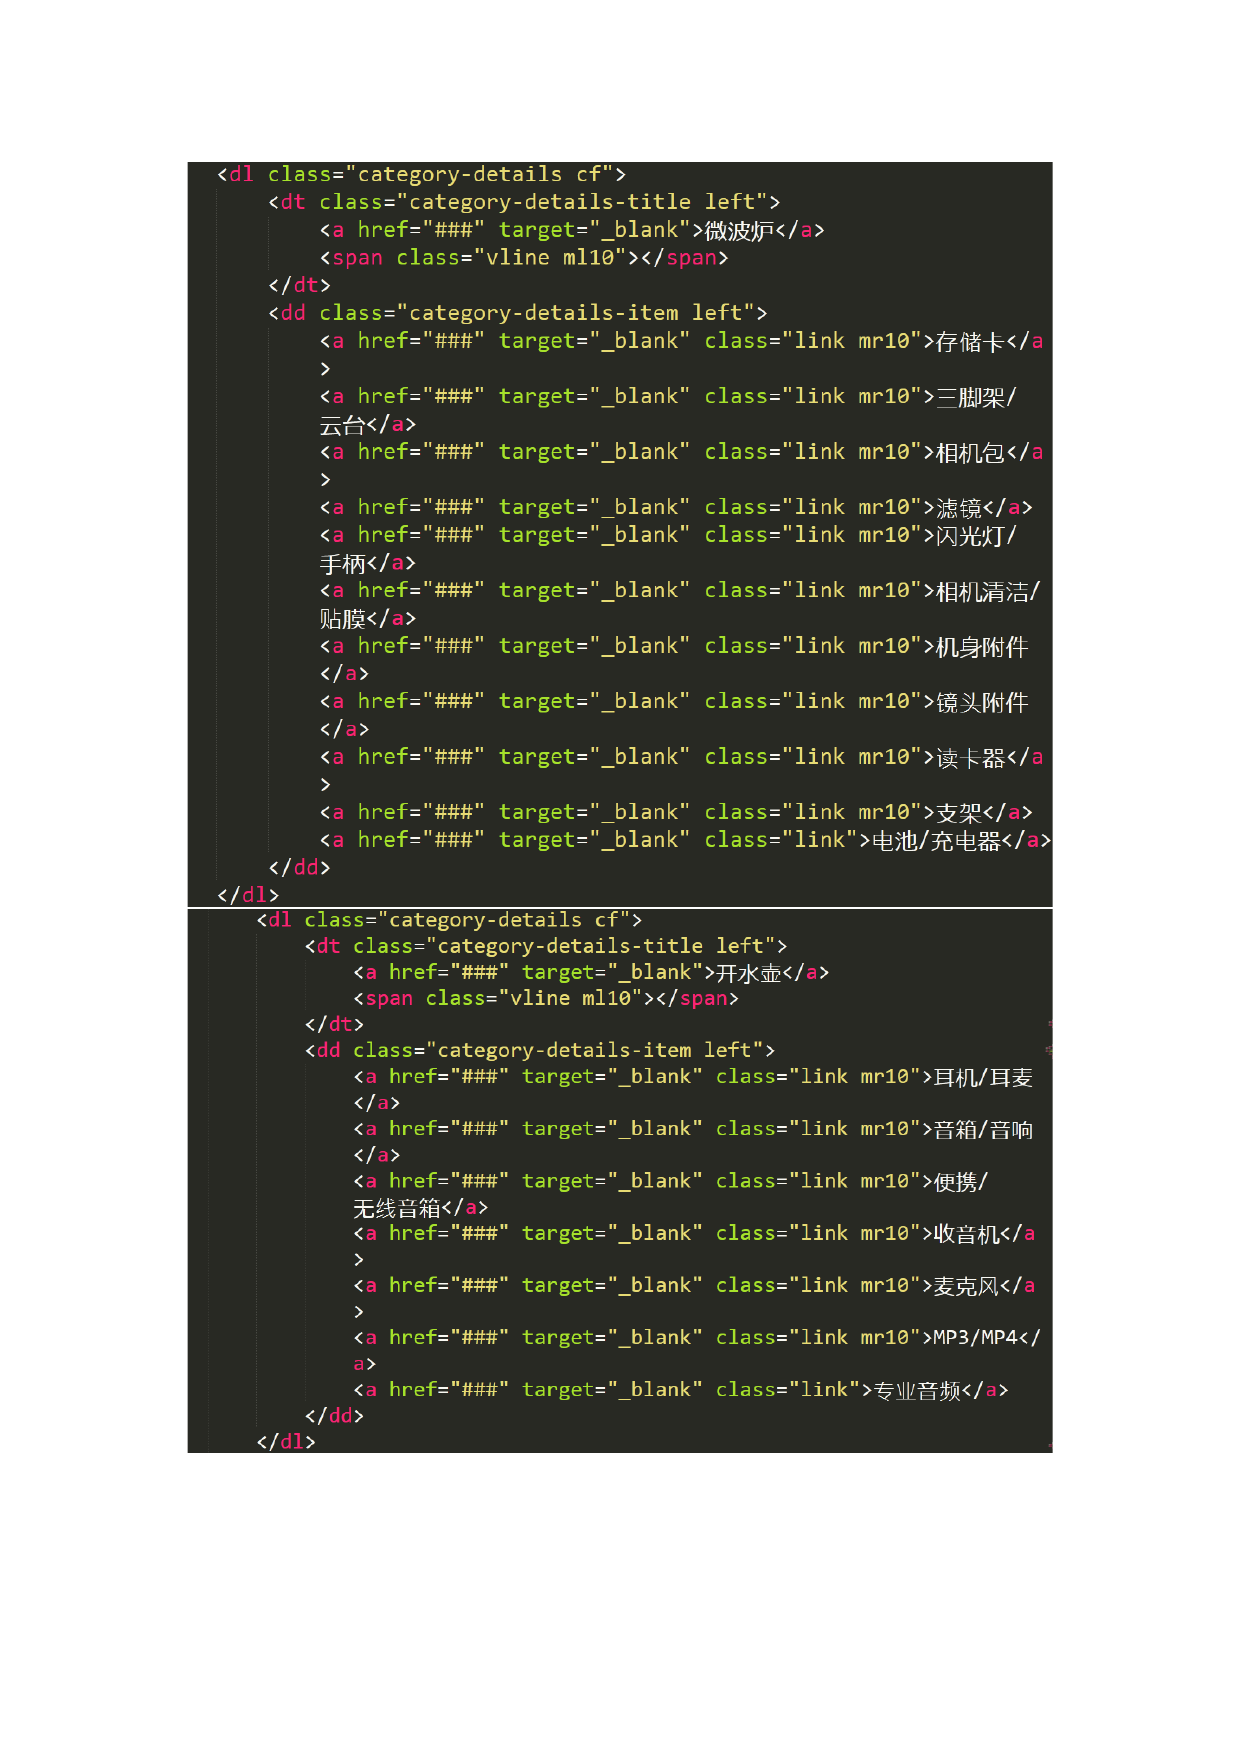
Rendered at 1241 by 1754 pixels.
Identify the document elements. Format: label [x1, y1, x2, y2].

picture [187, 909, 1053, 1453]
picture [187, 162, 1053, 907]
